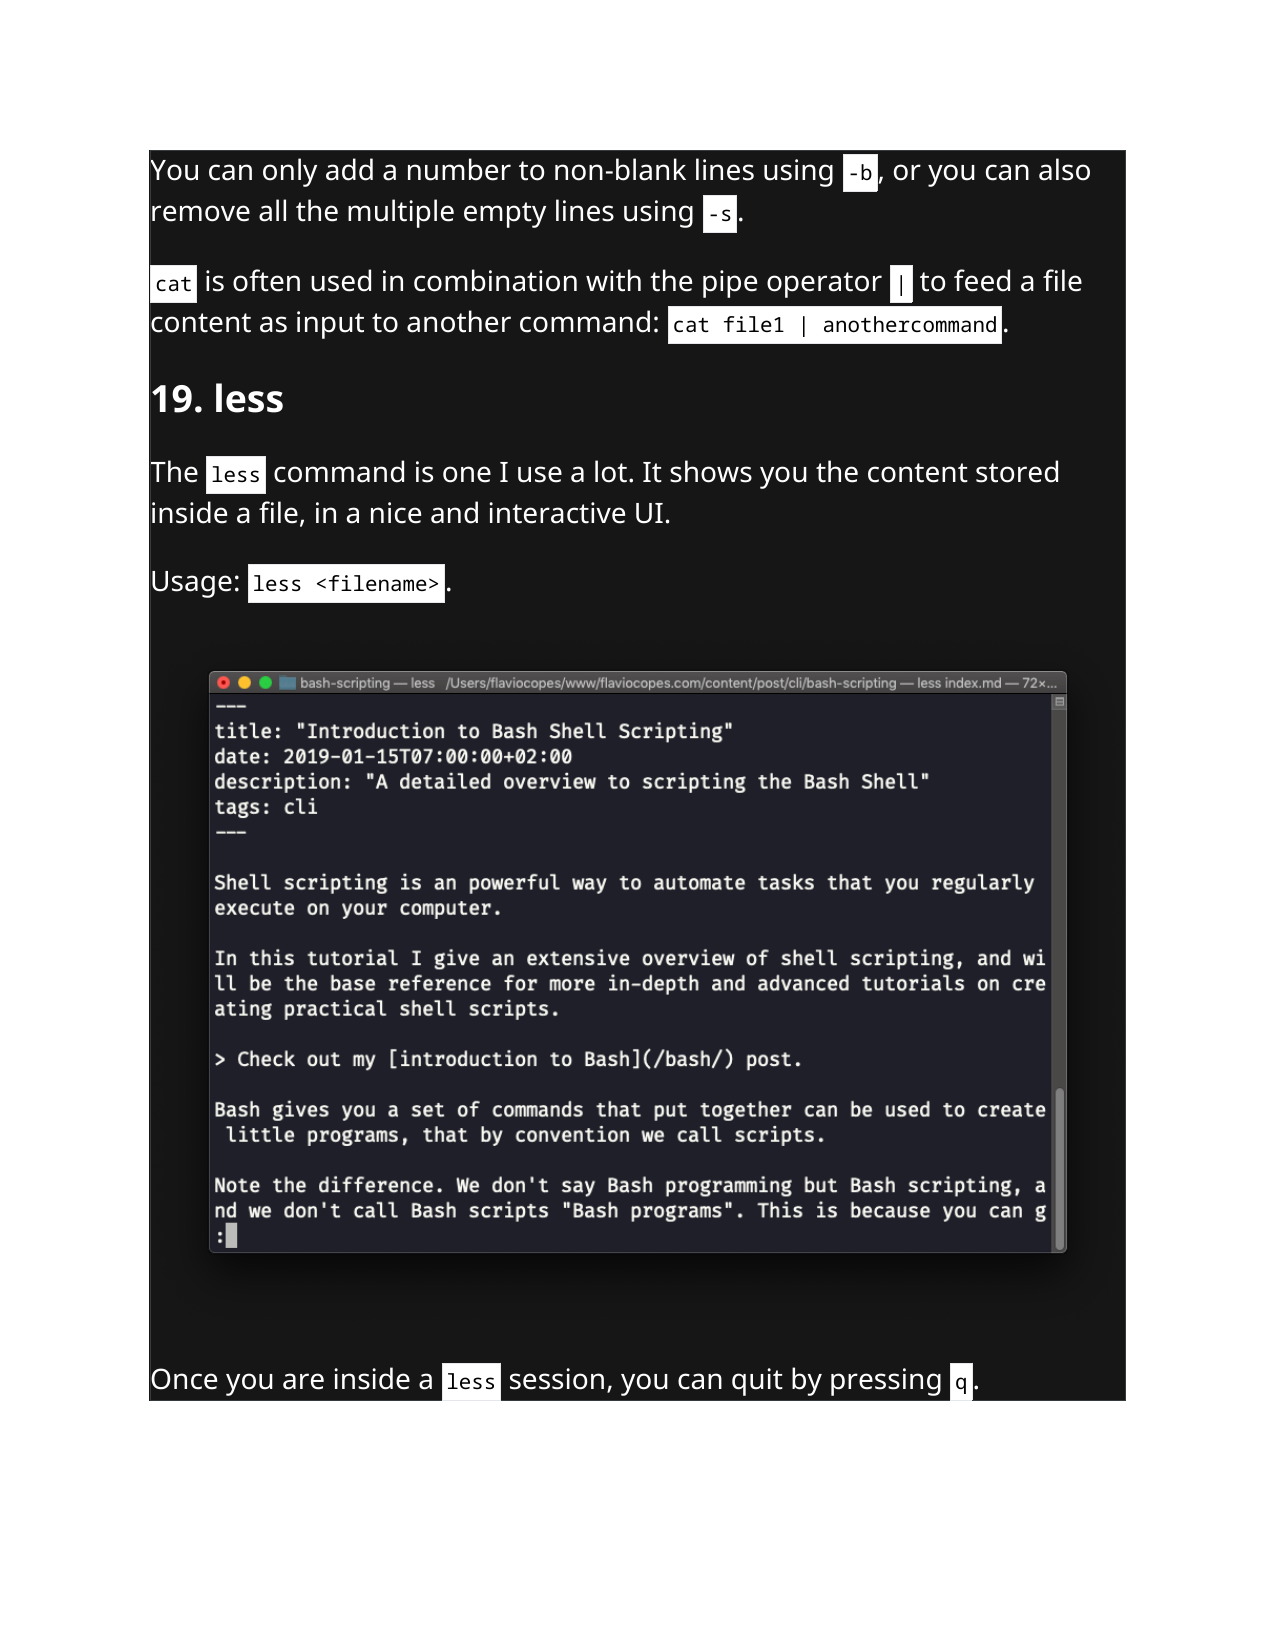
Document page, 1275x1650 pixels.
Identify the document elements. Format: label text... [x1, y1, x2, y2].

text Once you are inside a less session, you can quit by pressing q. [151, 1359, 1125, 1400]
text 19. less [151, 372, 1125, 424]
text You can only add a number to non-blank lines using -b, or you can also remove all the multiple empty lines using -s. [151, 151, 1125, 232]
text The less command is one I use a lot. It shows you the content stored inside a file, in a nice and interactive UI. [151, 452, 1125, 532]
picture [151, 631, 1125, 1331]
text Usage: less <filename>. [151, 561, 1125, 602]
text cat is often used in combination with the pipe operator | to feed a file content as input to another command: cat file1 | anothercommand. [151, 261, 1125, 343]
